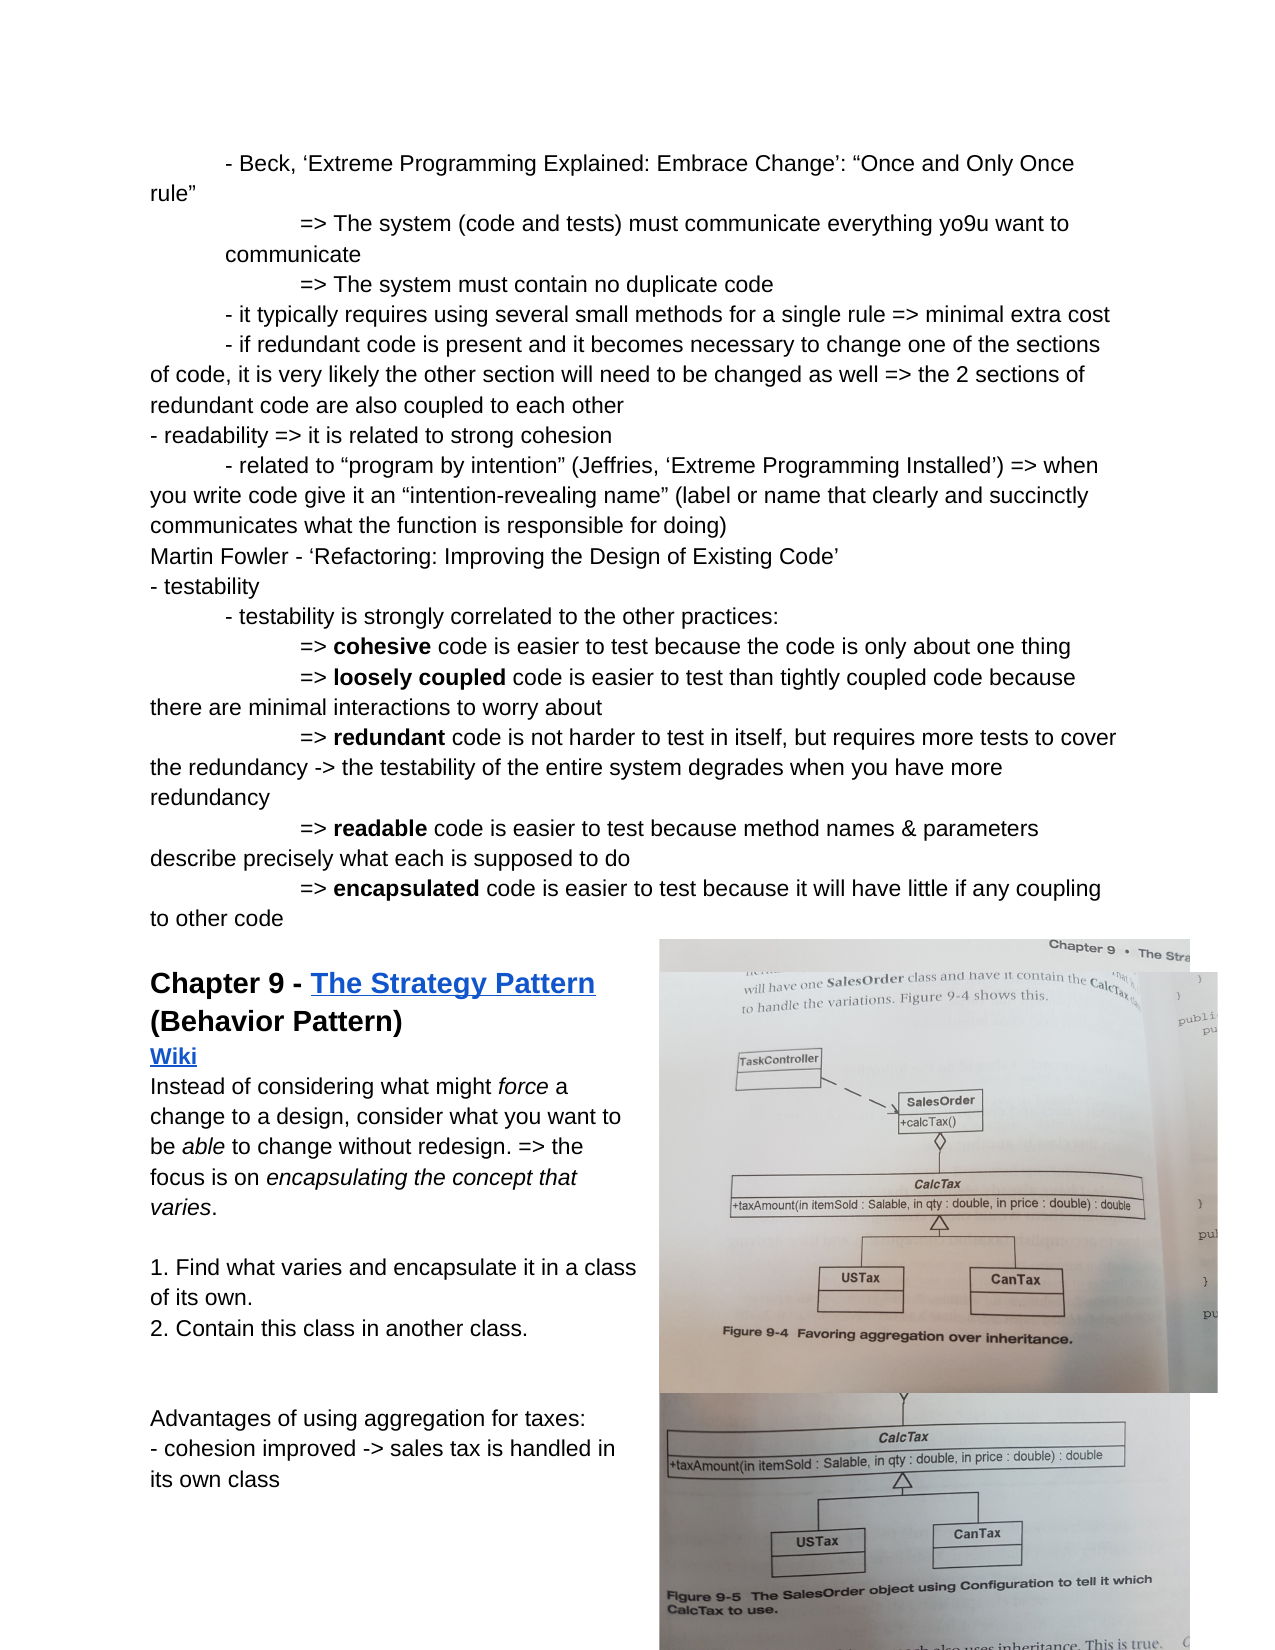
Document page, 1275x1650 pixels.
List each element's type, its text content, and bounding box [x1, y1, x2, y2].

text Advantages of using aggregation for taxes: [150, 1405, 659, 1432]
text => loosely coupled code is easier to test than tightly coupled code because there are minimal interactions to worry about [150, 663, 1125, 720]
text => cohesive code is easier to test because the code is only about one thing [150, 633, 1125, 660]
text => The system must contain no duplicate code [225, 271, 1125, 297]
text - cohesion improved -> sales tax is handled in its own class [150, 1435, 659, 1492]
text Wiki [150, 1043, 659, 1069]
text - readability => it is related to strong cohesion [150, 422, 1125, 448]
text - it typically requires using several small methods for a single rule => minimal extra cost [150, 301, 1125, 327]
text Instead of considering what might force a change to a design, consider what you want to be able to change without redesign. => the focus is on encapsulating the concept that varies. [150, 1073, 659, 1220]
picture [659, 939, 1218, 1650]
text - testability is strongly correlated to the other practices: [150, 603, 1125, 629]
text => redundant code is not harder to test in itself, but requires more tests to cover the redundancy -> the testability of the entire system degrades when you have more redundancy [150, 724, 1125, 811]
text - testability [150, 573, 1125, 599]
text 2. Contain this class in another class. [150, 1314, 659, 1341]
text => readable code is easier to test because method names & parameters describe precisely what each is supposed to do [150, 814, 1125, 871]
text => encapsulated code is easier to test because it will have little if any coupling to other code [150, 875, 1125, 932]
text - related to “program by intention” (Jeffries, ‘Extreme Programming Installed’) => when you write code give it an “intention-revealing name” (label or name that clearly and succinctly communicates what the function is responsible for doing) [150, 452, 1125, 539]
text Martin Fowler - ‘Refactoring: Improving the Design of Existing Code’ [150, 543, 1125, 569]
text => The system (code and tests) must communicate everything yo9u want to communicate [225, 210, 1125, 267]
text - Beck, ‘Extreme Programming Explained: Embrace Change’: “Once and Only Once rule” [150, 150, 1125, 207]
text - if redundant code is present and it becomes necessary to change one of the sections of code, it is very likely the other section will need to be changed as well => the 2 sections of redundant code are also coupled to each other [150, 331, 1125, 418]
text Chapter 9 - The Strategy Pattern (Behavior Pattern) [150, 966, 659, 1038]
text 1. Find what varies and encapsulate it in a class of its own. [150, 1254, 659, 1311]
